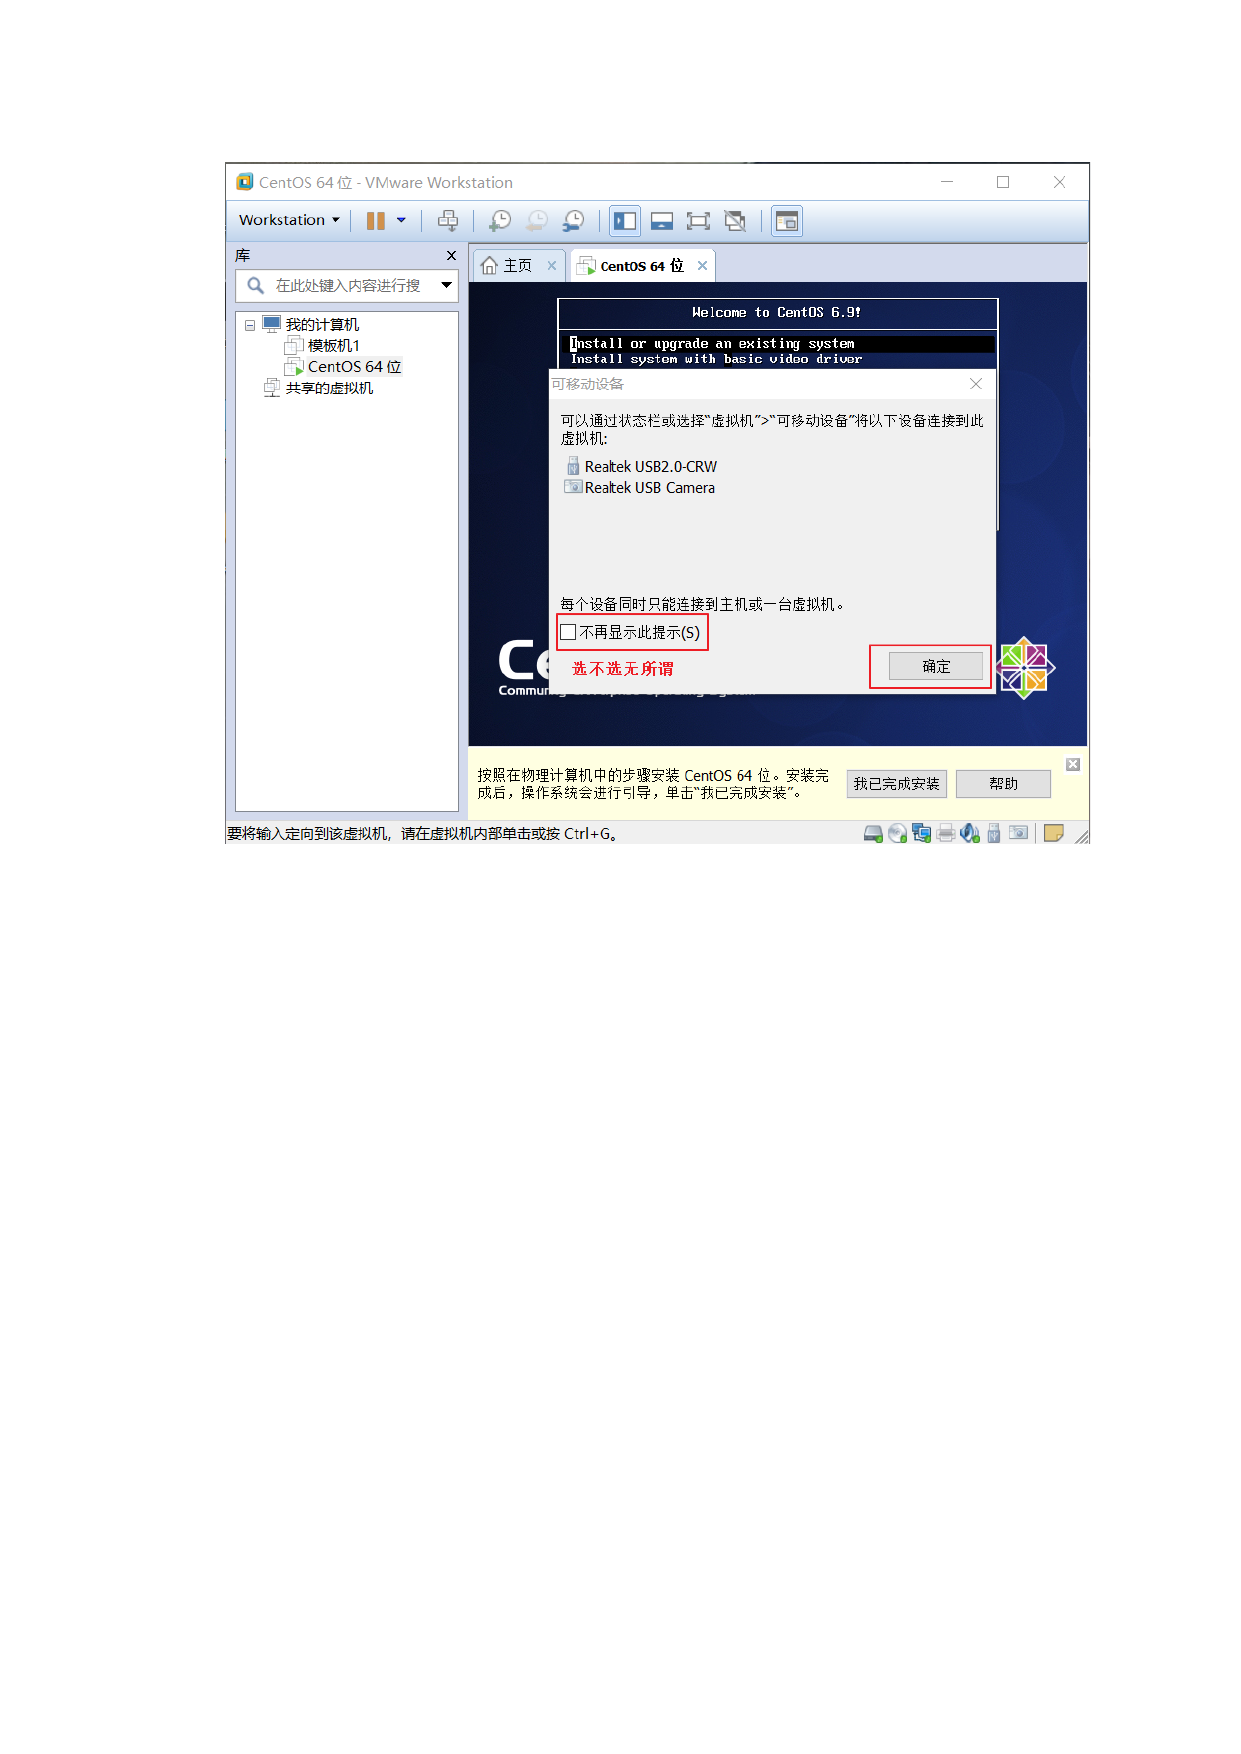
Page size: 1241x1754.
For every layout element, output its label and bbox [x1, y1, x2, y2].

picture [225, 162, 1091, 844]
